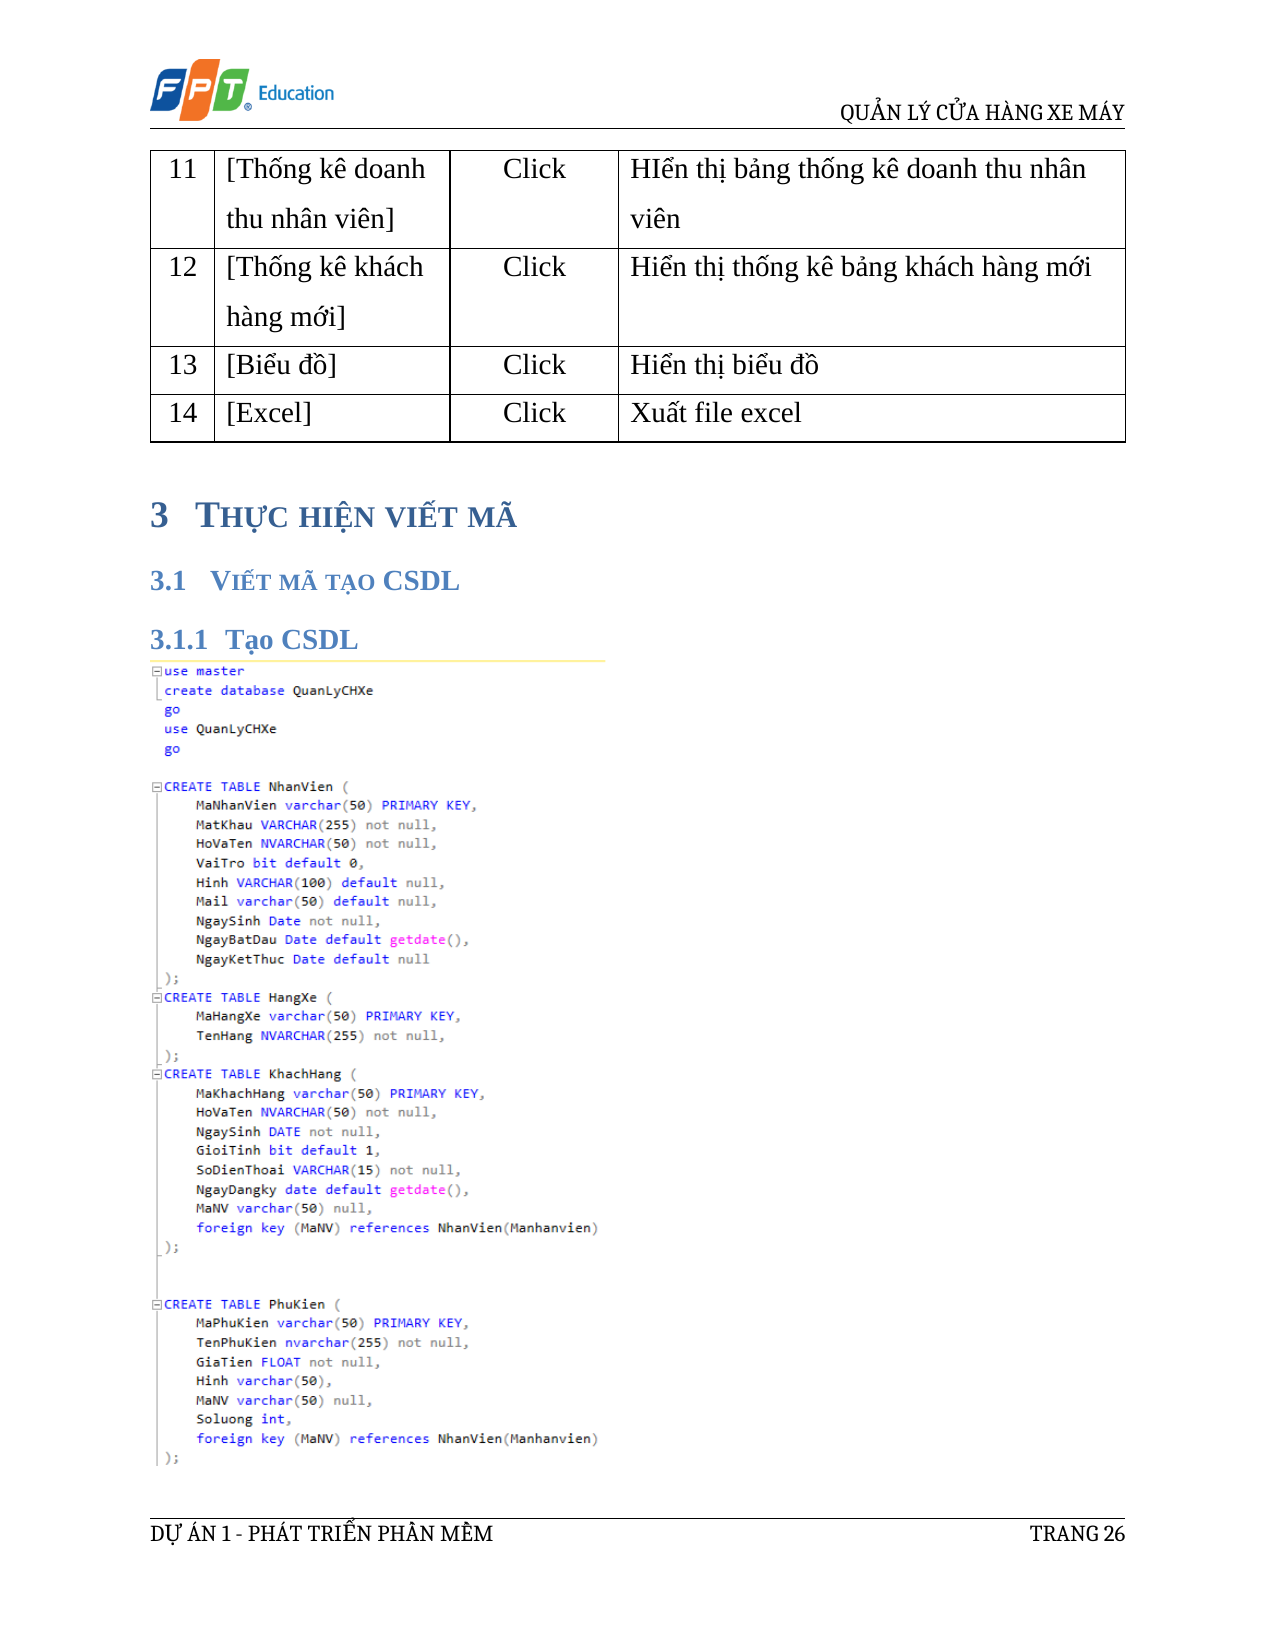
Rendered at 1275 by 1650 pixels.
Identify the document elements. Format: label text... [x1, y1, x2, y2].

subtitle Tạo CSDL [150, 622, 1125, 656]
table_cell 14 [151, 395, 214, 441]
table_cell Click [451, 347, 618, 394]
table_cell Xuất file excel [619, 395, 1125, 441]
table_cell Hiển thị thống kê bảng khách hàng mới [619, 249, 1125, 346]
picture [150, 660, 606, 1466]
table_cell Click [451, 151, 618, 248]
subtitle Viết mã tạo CSDL [150, 563, 1125, 596]
table_cell 13 [151, 347, 214, 394]
picture [150, 59, 336, 121]
table_cell [Excel] [215, 395, 449, 441]
table_cell [Thống kê khách hàng mới] [215, 249, 449, 346]
subtitle Thực hiện viết mã [150, 492, 1125, 536]
table_cell Click [451, 395, 618, 441]
table_cell Click [451, 249, 618, 346]
table_cell [Biểu đồ] [215, 347, 449, 394]
table_cell Hiển thị biểu đồ [619, 347, 1125, 394]
table_cell [Thống kê doanh thu nhân viên] [215, 151, 449, 248]
table_cell HIển thị bảng thống kê doanh thu nhân viên [619, 151, 1125, 248]
table_cell 12 [151, 249, 214, 346]
table_cell 11 [151, 151, 214, 248]
